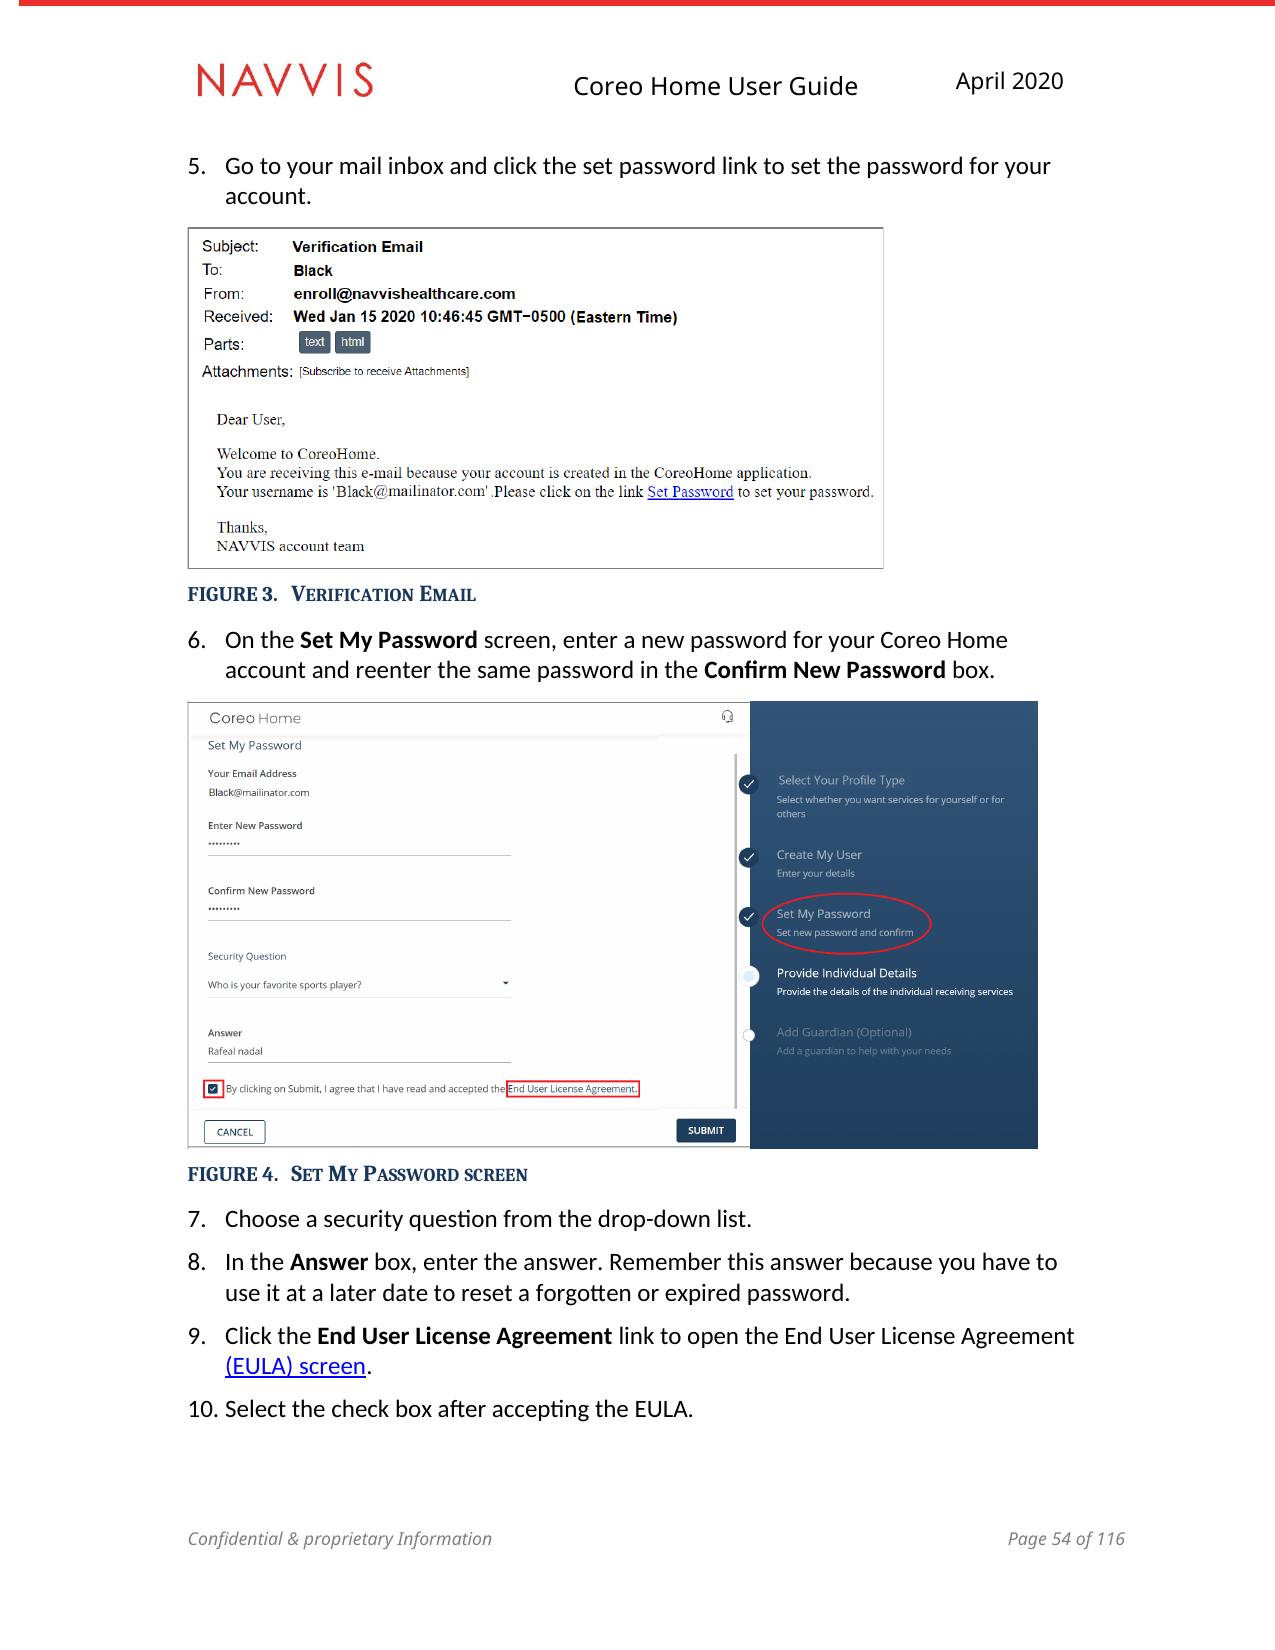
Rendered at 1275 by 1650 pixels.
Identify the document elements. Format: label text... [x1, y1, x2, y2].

list Click the End User License Agreement link to open the End User License Agreement (EULA) screen. [187, 1320, 1087, 1381]
list In the Answer box, enter the answer. Remember this answer because you have to use it at a later date to reset a forgotten or expired password. [187, 1246, 1087, 1307]
picture [187, 227, 884, 569]
list Go to your mail inbox and click the set password link to set the password for your account. [187, 150, 1087, 211]
text Set My Password screen [187, 1161, 1058, 1187]
picture [187, 701, 1038, 1149]
list On the Set My Password screen, enter a new password for your Coreo Home account and reenter the same password in the Confirm New Password box. [187, 624, 1087, 685]
picture [187, 55, 383, 104]
list Select the check box after accepting the EULA. [187, 1393, 1087, 1424]
list Choose a security question from the drop-down list. [187, 1203, 1087, 1234]
text Verification Email [187, 581, 1058, 607]
